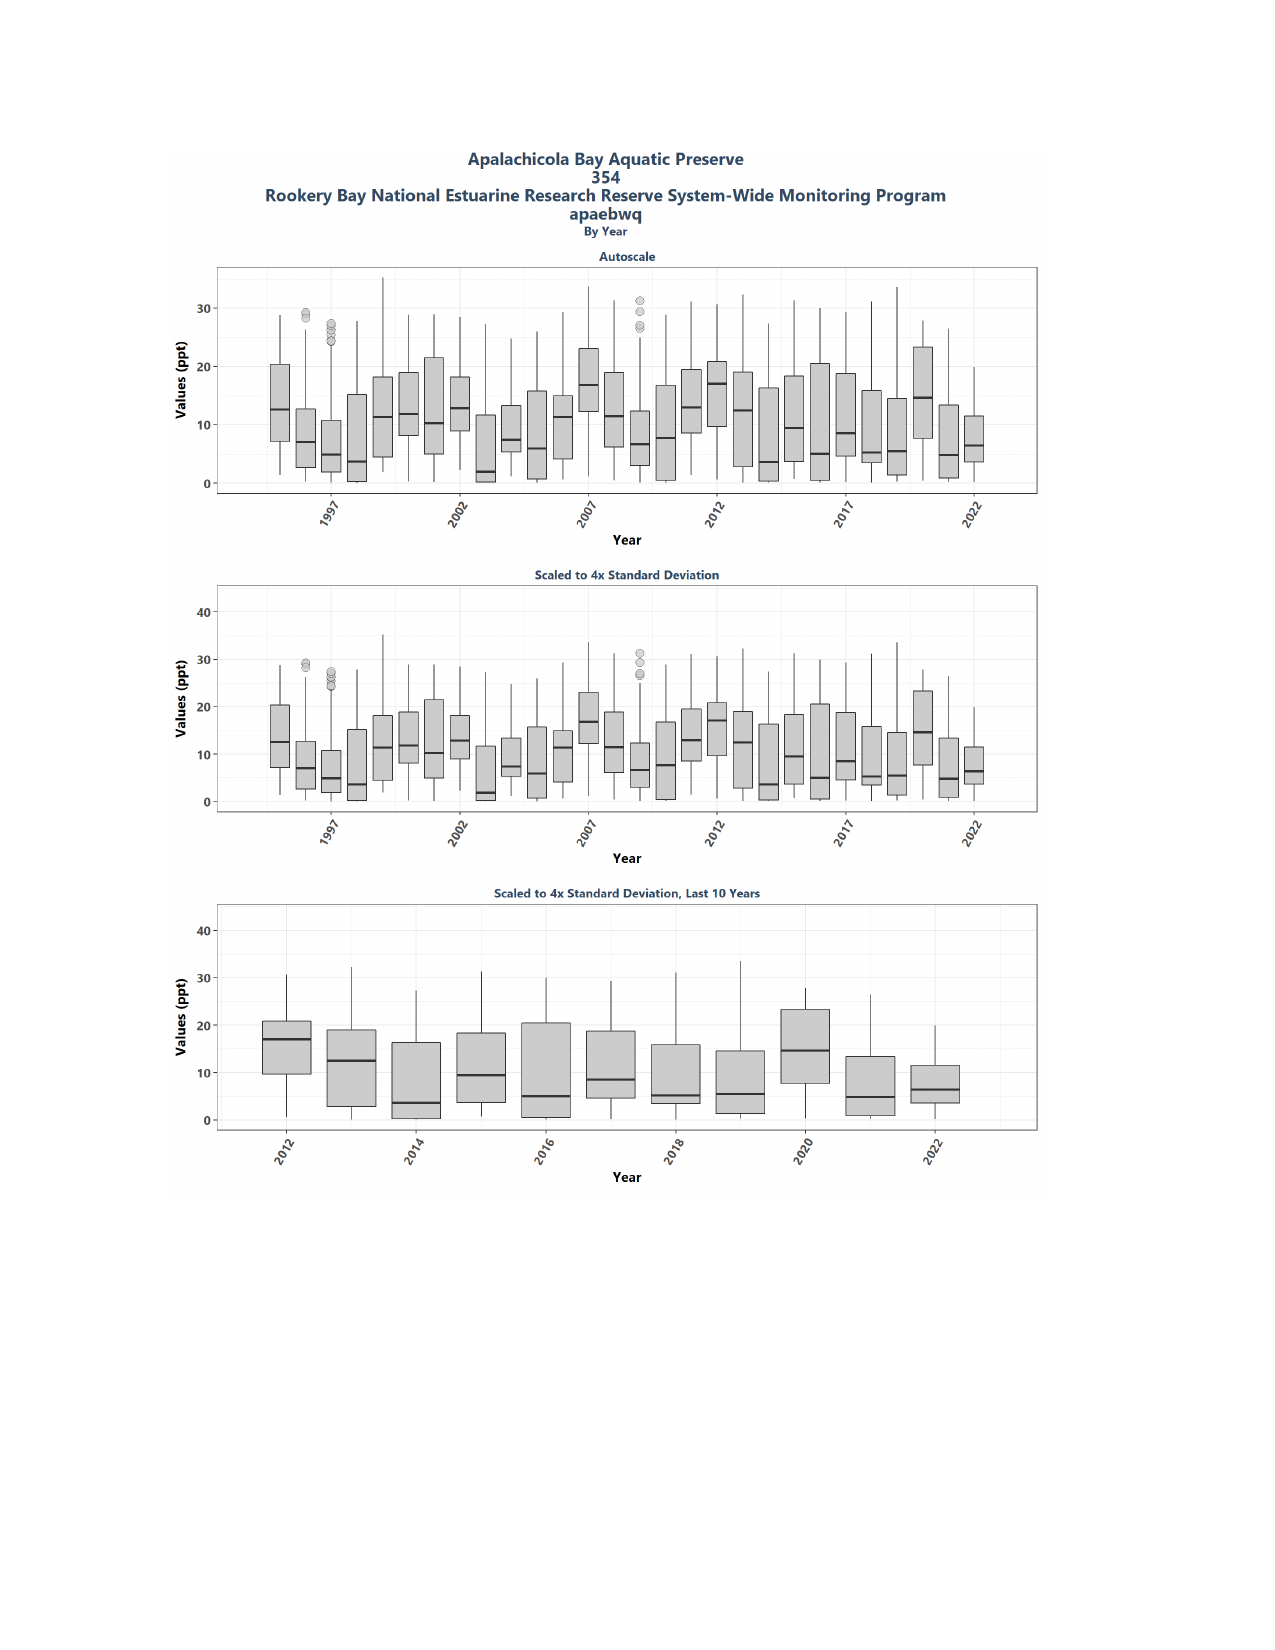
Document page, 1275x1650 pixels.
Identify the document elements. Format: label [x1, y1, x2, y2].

picture [168, 150, 1044, 1200]
